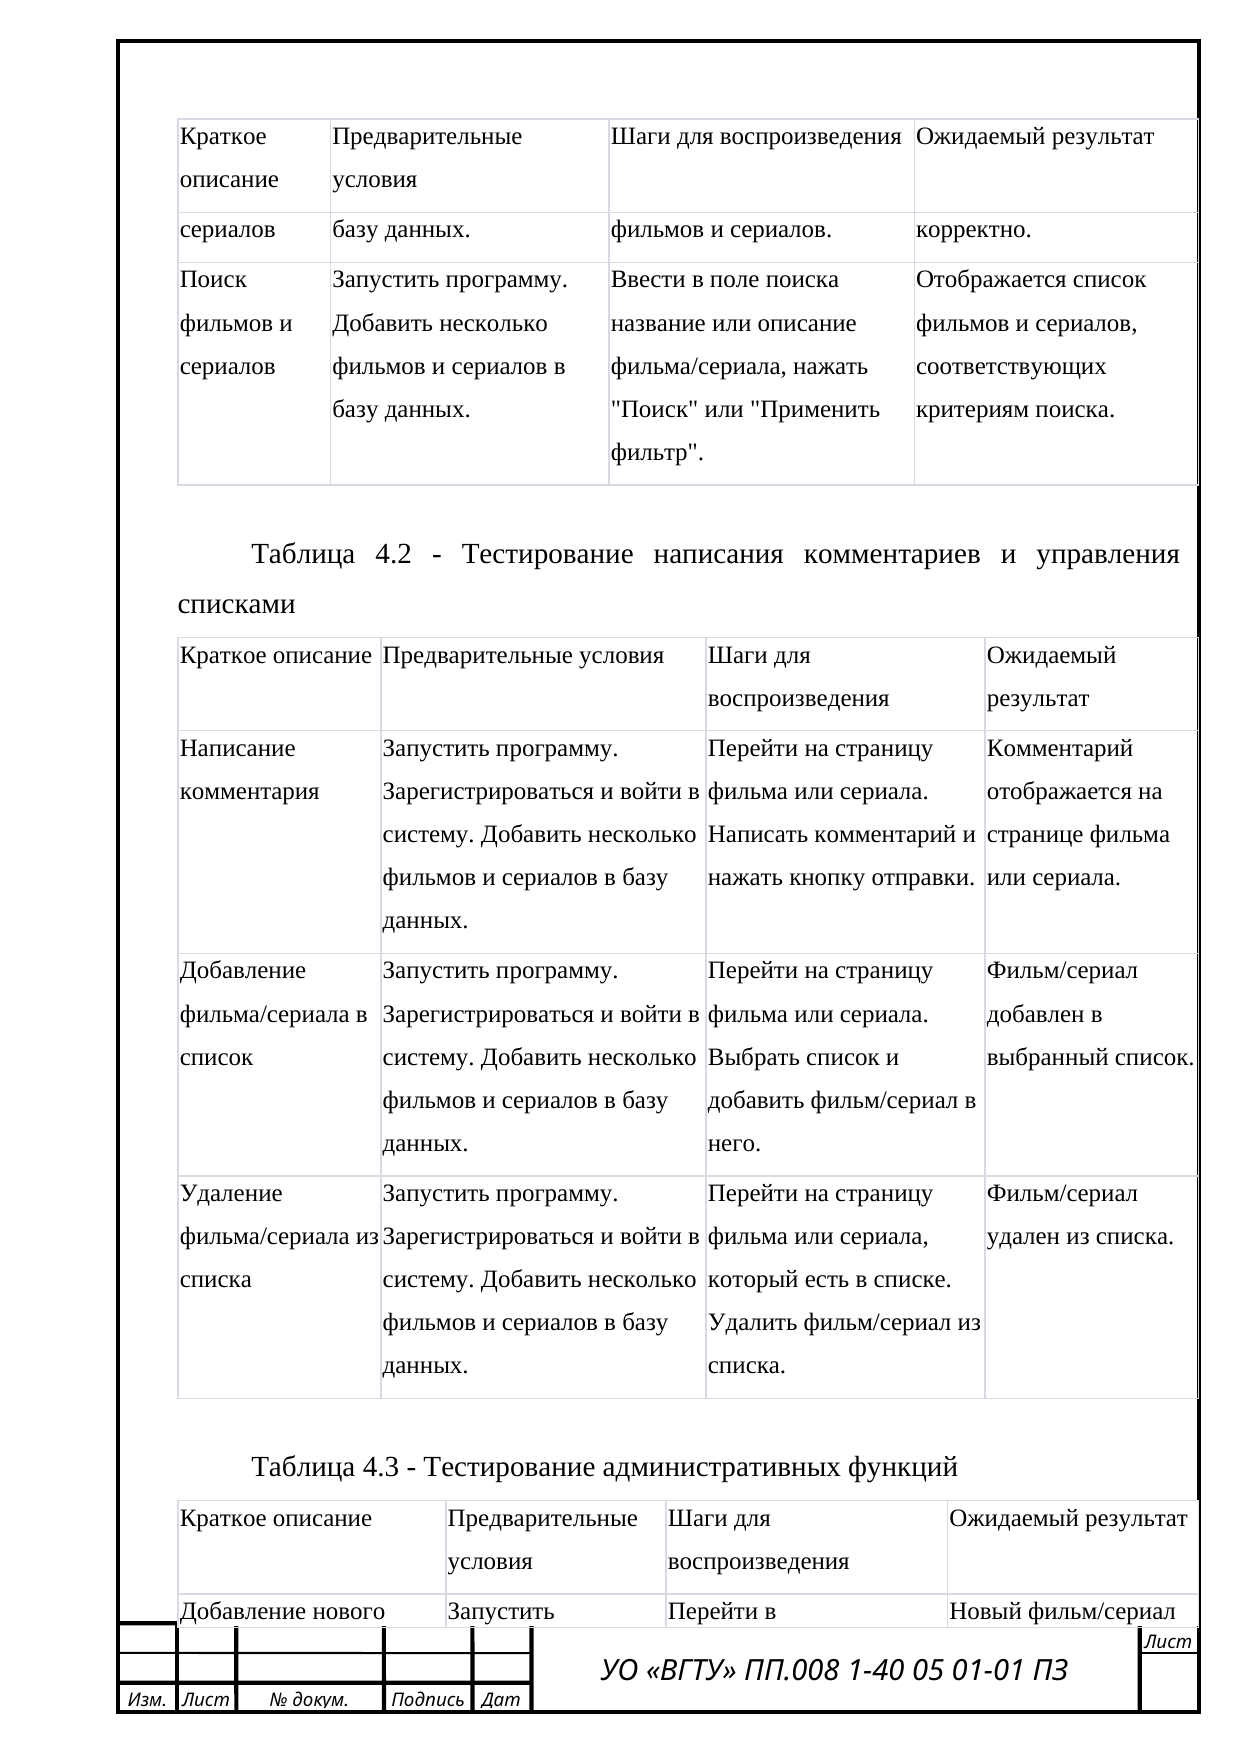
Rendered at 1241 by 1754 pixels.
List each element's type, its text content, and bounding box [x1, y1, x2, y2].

table_cell Запустить программу. Зарегистрироваться и войти в систему. Добавить несколько фильмов и сериалов в базу данных. [382, 1177, 705, 1398]
table_cell Перейти на страницу фильма или сериала, который есть в списке. Удалить фильм/сериал из списка. [707, 1177, 984, 1398]
table_cell Перейти на страницу фильма или сериала. Написать комментарий и нажать кнопку отправки. [707, 731, 984, 952]
table_cell Запустить программу. Зарегистрироваться и войти в систему. Добавить несколько фильмов и сериалов в базу данных. [382, 731, 705, 952]
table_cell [610, 213, 914, 261]
table_cell Добавление нового фильма/сериала [179, 1595, 445, 1626]
table_header Предварительные условия [382, 638, 705, 730]
table_cell Фильм/сериал удален из списка. [986, 1177, 1198, 1398]
table_cell Просмотр списка фильмов и сериалов [179, 213, 330, 261]
table_header Ожидаемый результат [948, 1501, 1198, 1593]
table_cell Комментарий отображается на странице фильма или сериала. [986, 731, 1198, 952]
table_cell Отображается список фильмов и сериалов, соответствующих критериям поиска. [915, 263, 1198, 484]
table_header Предварительные условия [447, 1501, 665, 1593]
table_header Ожидаемый результат [915, 120, 1198, 211]
table_header Краткое описание [179, 1501, 445, 1593]
table_cell Поиск фильмов и сериалов [179, 263, 330, 484]
table_cell Написание комментария [179, 731, 380, 952]
table_cell Запустить программу. Добавить несколько фильмов и сериалов в базу данных. [331, 263, 608, 484]
table_header Шаги для воспроизведения [610, 120, 914, 211]
table_cell Добавление фильма/сериала в список [179, 954, 380, 1175]
table_header Краткое описание [179, 638, 380, 730]
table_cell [915, 213, 1198, 261]
table_header Предварительные условия [331, 120, 608, 211]
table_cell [331, 213, 608, 261]
table_cell Запустить программу. Зарегистрироваться и войти в систему. Добавить несколько фильмов и сериалов в базу данных. [382, 954, 705, 1175]
table_cell Фильм/сериал добавлен в выбранный список. [986, 954, 1198, 1175]
table_header Шаги для воспроизведения [667, 1501, 947, 1593]
text Таблица 4.3 - Тестирование административных функций [177, 1449, 1181, 1483]
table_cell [948, 1595, 1198, 1626]
table_cell Удаление фильма/сериала из списка [179, 1177, 380, 1398]
table_header Шаги для воспроизведения [707, 638, 984, 730]
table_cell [447, 1595, 665, 1626]
table_header Краткое описание [179, 120, 330, 211]
table_header Ожидаемый результат [986, 638, 1198, 730]
table_cell Перейти на страницу фильма или сериала. Выбрать список и добавить фильм/сериал в него. [707, 954, 984, 1175]
table_cell Ввести в поле поиска название или описание фильма/сериала, нажать "Поиск" или "Применить фильтр". [610, 263, 914, 484]
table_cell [667, 1595, 947, 1626]
text Таблица 4.2 - Тестирование написания комментариев и управления списками [177, 536, 1181, 620]
